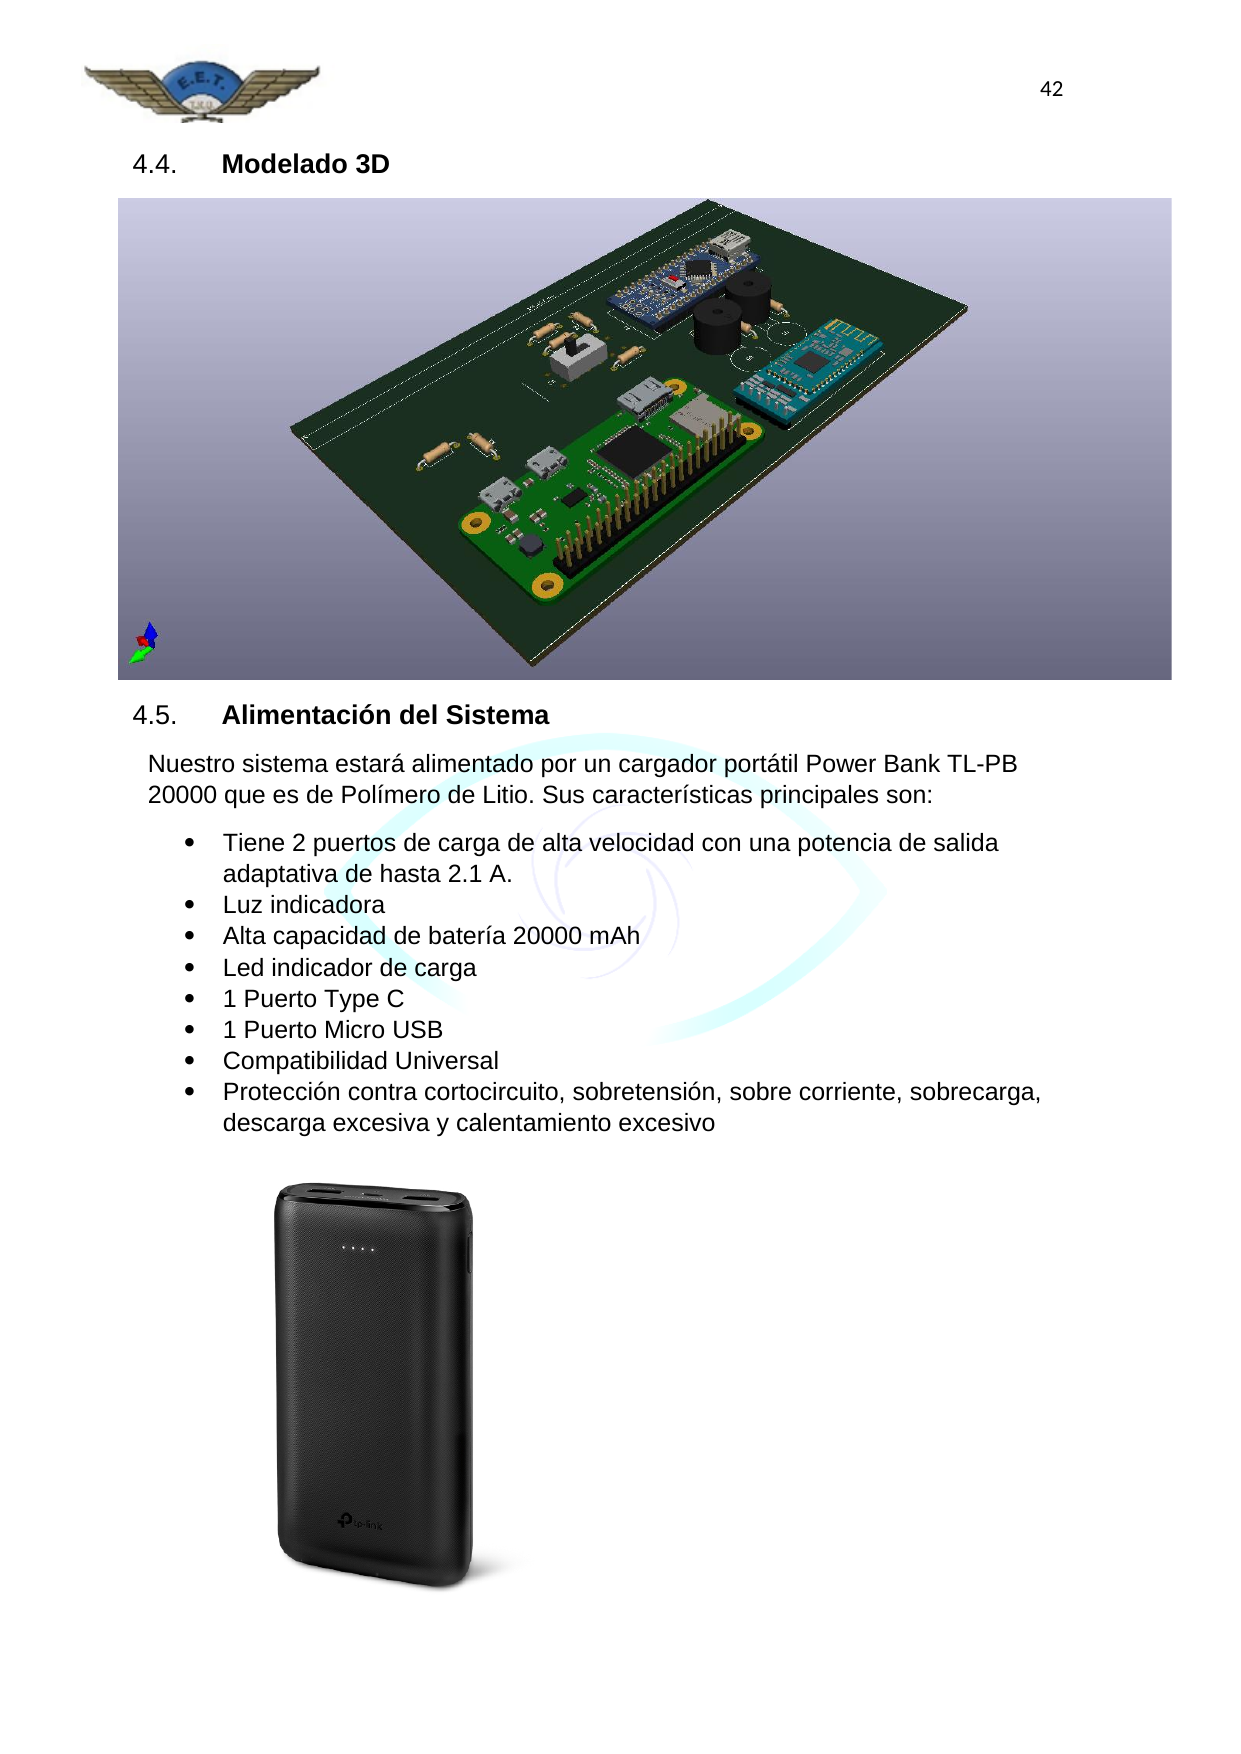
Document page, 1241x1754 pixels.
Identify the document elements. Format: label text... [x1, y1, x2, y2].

list 1 Puerto Type C [185, 984, 1063, 1012]
list Protección contra cortocircuito, sobretensión, sobre corriente, sobrecarga, descarga excesiva y calentamiento excesivo [185, 1077, 1063, 1137]
list Alimentación del Sistema [132, 699, 1063, 730]
list Modelado 3D [132, 148, 1063, 179]
list Compatibilidad Universal [185, 1046, 1063, 1075]
text Nuestro sistema estará alimentado por un cargador portátil Power Bank TL-PB 20000 que es de Polímero de Litio. Sus características principales son: [148, 749, 1063, 809]
list Alta capacidad de batería 20000 mAh [185, 921, 1063, 950]
list Luz indicadora [185, 890, 1063, 919]
picture [118, 198, 1172, 680]
list Tiene 2 puertos de carga de alta velocidad con una potencia de salida adaptativa de hasta 2.1 A. [185, 828, 1063, 888]
picture [147, 1156, 614, 1622]
list Led indicador de carga [185, 952, 1063, 981]
list 1 Puerto Micro USB [185, 1015, 1063, 1044]
